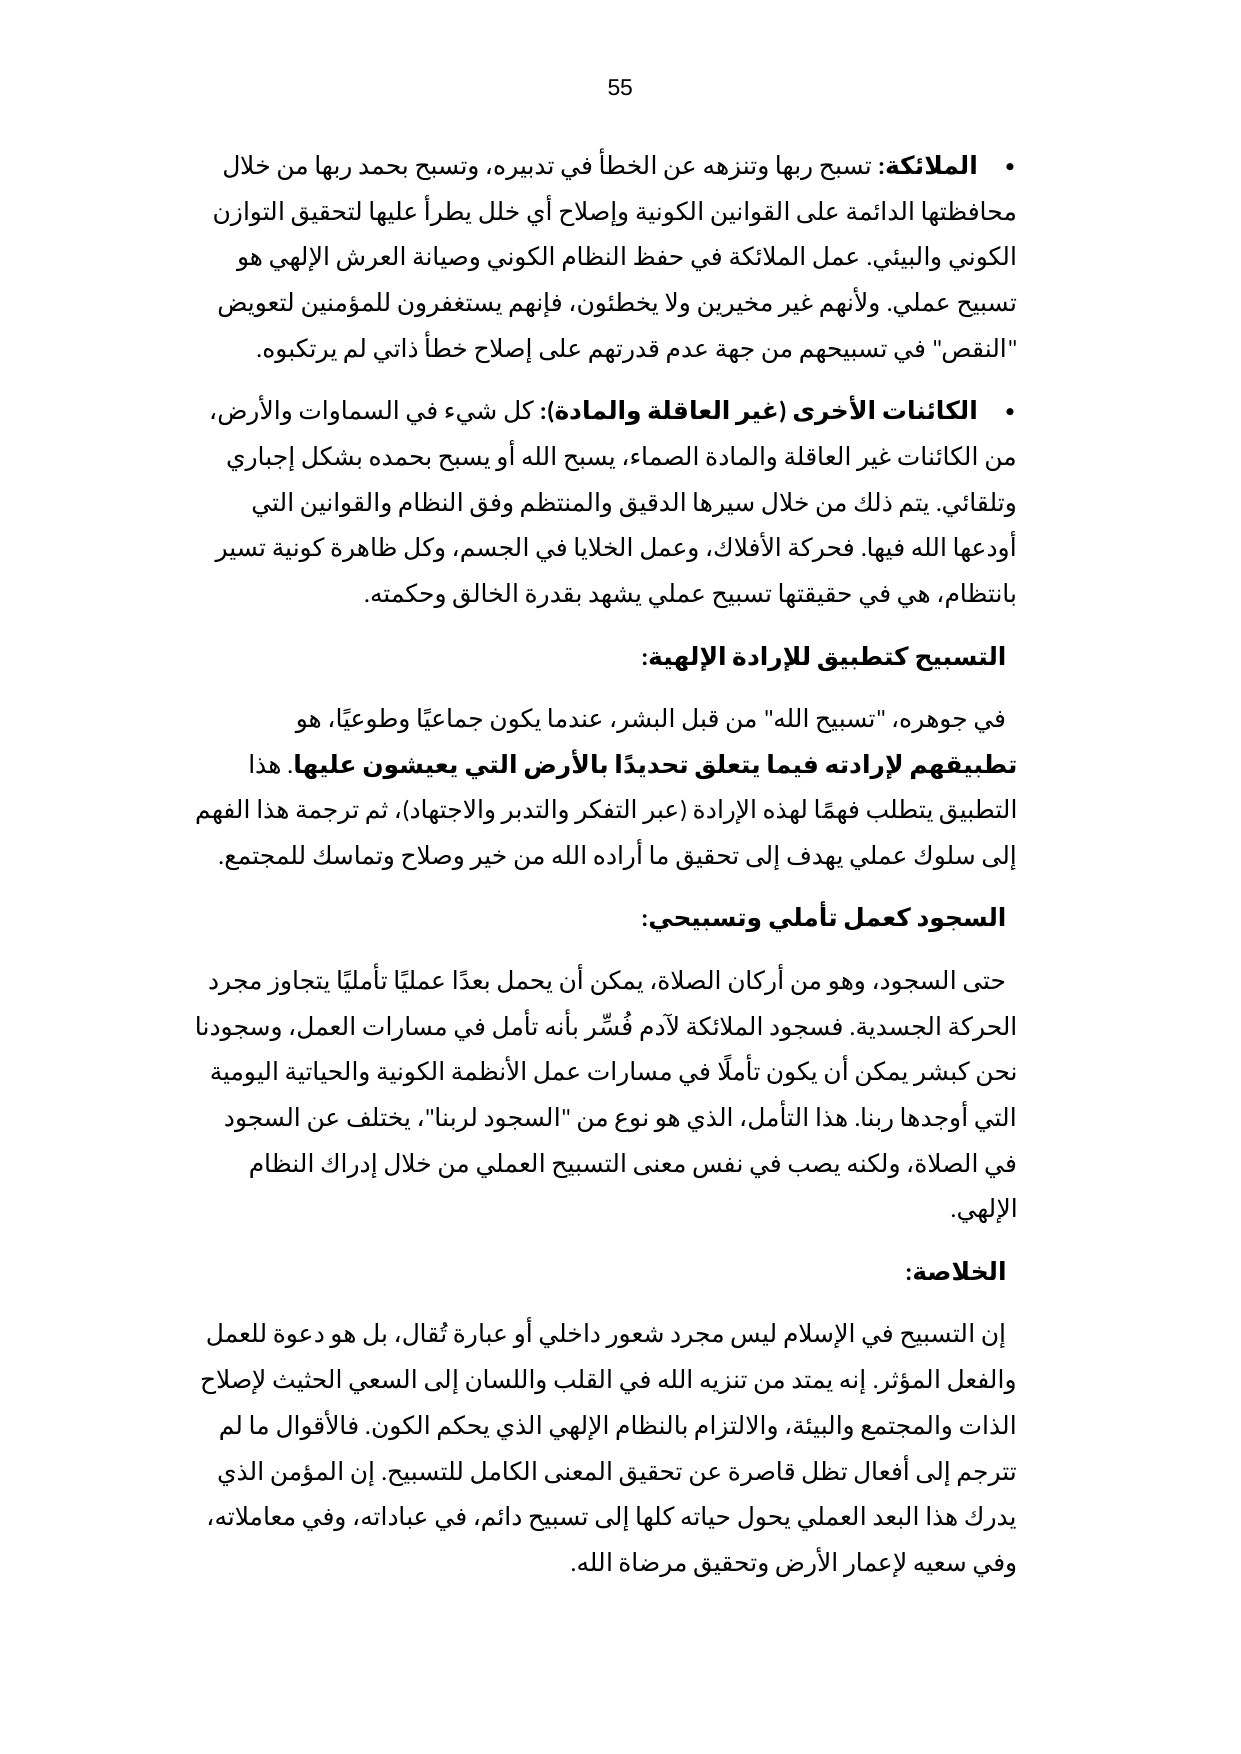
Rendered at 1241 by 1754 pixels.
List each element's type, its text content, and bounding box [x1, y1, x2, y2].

text الخلاصة: [187, 1256, 1018, 1287]
text السجود كعمل تأملي وتسبيحي: [187, 903, 1018, 933]
text حتى السجود، وهو من أركان الصلاة، يمكن أن يحمل بعدًا عمليًا تأمليًا يتجاوز مجرد الحركة الجسدية. فسجود الملائكة لآدم فُسِّر بأنه تأمل في مسارات العمل، وسجودنا نحن كبشر يمكن أن يكون تأملًا في مسارات عمل الأنظمة الكونية والحياتية اليومية التي أوجدها ربنا. هذا التأمل، الذي هو نوع من "السجود لربنا"، يختلف عن السجود في الصلاة، ولكنه يصب في نفس معنى التسبيح العملي من خلال إدراك النظام الإلهي. [187, 965, 1018, 1224]
list الملائكة: تسبح ربها وتنزهه عن الخطأ في تدبيره، وتسبح بحمد ربها من خلال محافظتها الدائمة على القوانين الكونية وإصلاح أي خلل يطرأ عليها لتحقيق التوازن الكوني والبيئي. عمل الملائكة في حفظ النظام الكوني وصيانة العرش الإلهي هو تسبيح عملي. ولأنهم غير مخيرين ولا يخطئون، فإنهم يستغفرون للمؤمنين لتعويض "النقص" في تسبيحهم من جهة عدم قدرتهم على إصلاح خطأ ذاتي لم يرتكبوه. [187, 150, 1018, 363]
text التسبيح كتطبيق للإرادة الإلهية: [187, 641, 1018, 671]
list الكائنات الأخرى (غير العاقلة والمادة): كل شيء في السماوات والأرض، من الكائنات غير العاقلة والمادة الصماء، يسبح الله أو يسبح بحمده بشكل إجباري وتلقائي. يتم ذلك من خلال سيرها الدقيق والمنتظم وفق النظام والقوانين التي أودعها الله فيها. فحركة الأفلاك، وعمل الخلايا في الجسم، وكل ظاهرة كونية تسير بانتظام، هي في حقيقتها تسبيح عملي يشهد بقدرة الخالق وحكمته. [187, 395, 1018, 609]
text إن التسبيح في الإسلام ليس مجرد شعور داخلي أو عبارة تُقال، بل هو دعوة للعمل والفعل المؤثر. إنه يمتد من تنزيه الله في القلب واللسان إلى السعي الحثيث لإصلاح الذات والمجتمع والبيئة، والالتزام بالنظام الإلهي الذي يحكم الكون. فالأقوال ما لم تترجم إلى أفعال تظل قاصرة عن تحقيق المعنى الكامل للتسبيح. إن المؤمن الذي يدرك هذا البعد العملي يحول حياته كلها إلى تسبيح دائم، في عباداته، وفي معاملاته، وفي سعيه لإعمار الأرض وتحقيق مرضاة الله. [187, 1318, 1018, 1578]
text في جوهره، "تسبيح الله" من قبل البشر، عندما يكون جماعيًا وطوعيًا، هو تطبيقهم لإرادته فيما يتعلق تحديدًا بالأرض التي يعيشون عليها. هذا التطبيق يتطلب فهمًا لهذه الإرادة (عبر التفكر والتدبر والاجتهاد)، ثم ترجمة هذا الفهم إلى سلوك عملي يهدف إلى تحقيق ما أراده الله من خير وصلاح وتماسك للمجتمع. [187, 703, 1018, 871]
